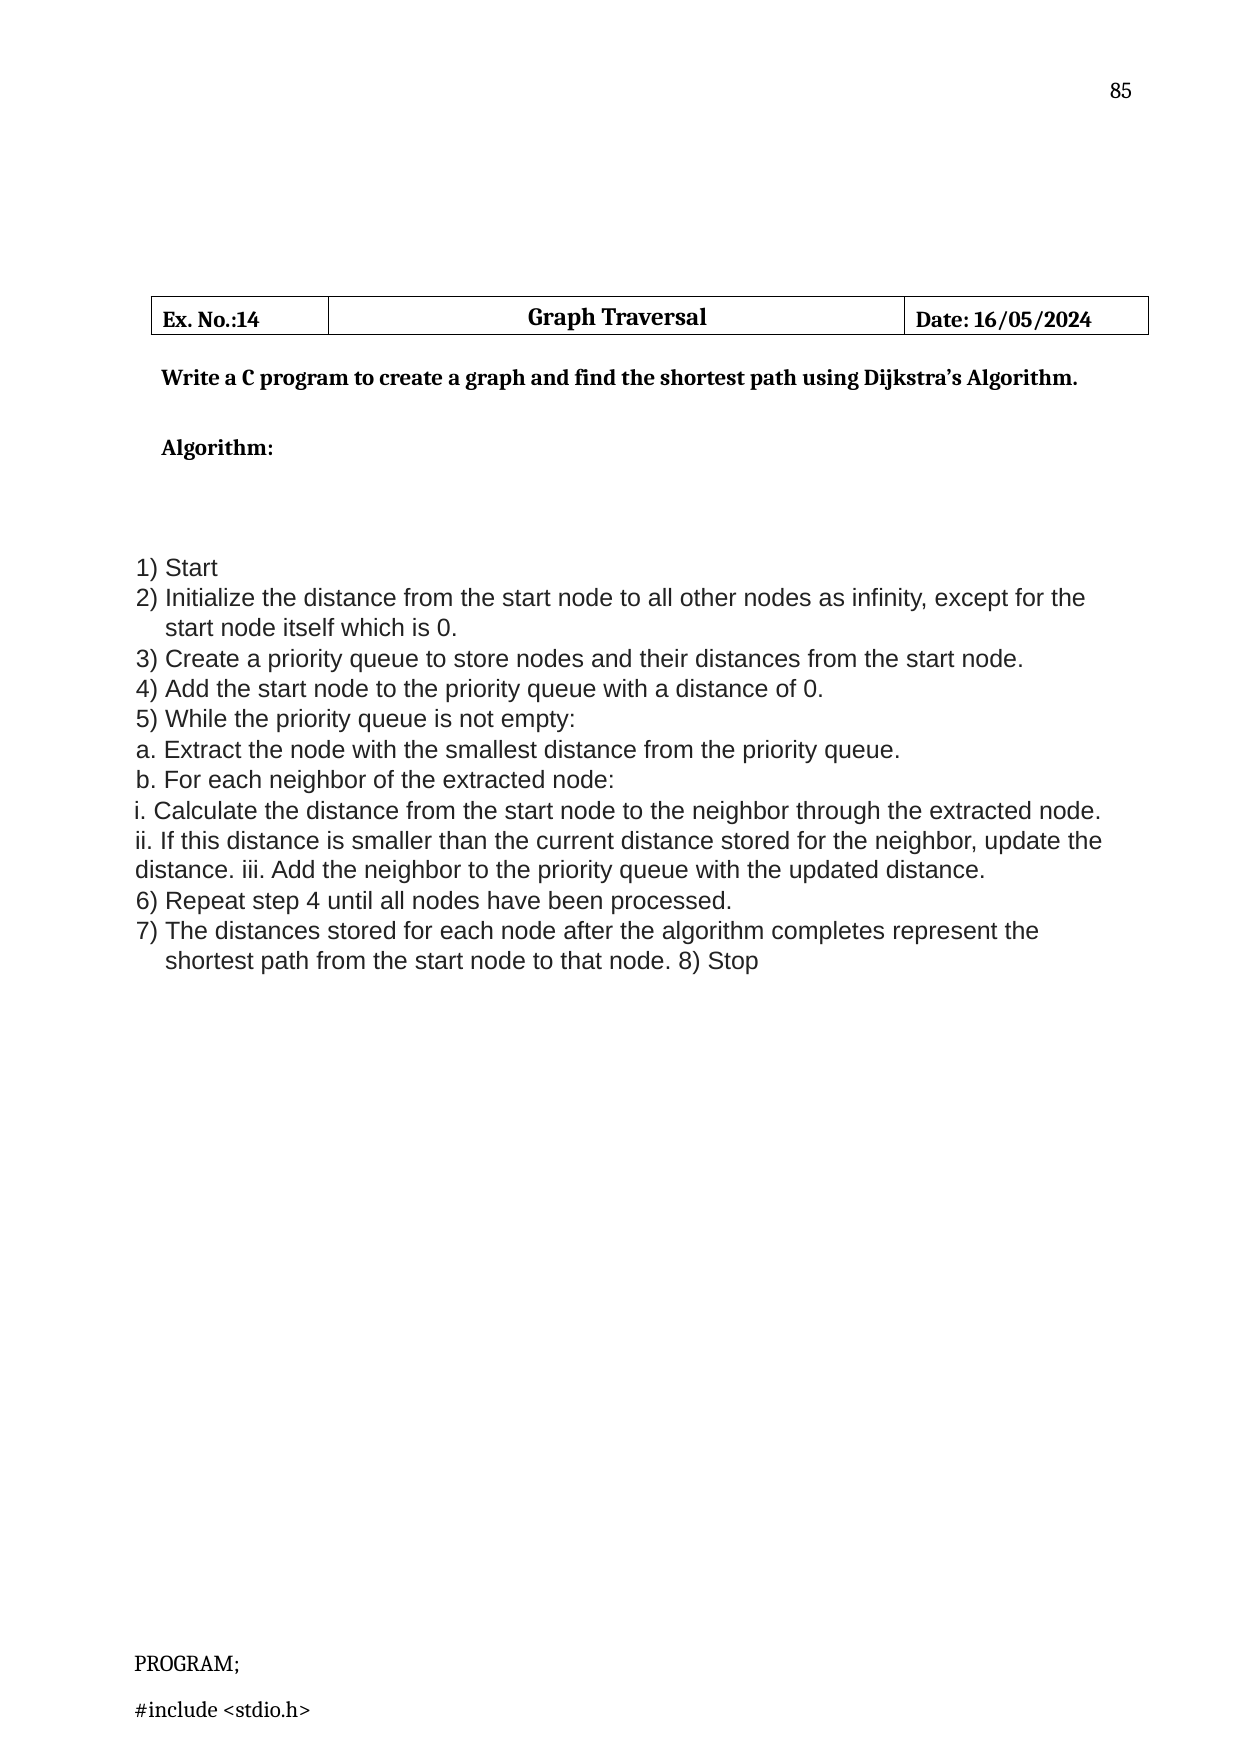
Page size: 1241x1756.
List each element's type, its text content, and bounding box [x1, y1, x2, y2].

list Start [136, 553, 1136, 582]
list Initialize the distance from the start node to all other nodes as infinity, except for the start node itself which is 0. [136, 583, 1136, 642]
list Create a priority queue to store nodes and their distances from the start node. [136, 644, 1136, 672]
table_header Date: 16/05/2024 [905, 297, 1148, 333]
list The distances stored for each node after the algorithm completes represent the shortest path from the start node to that node. 8) Stop [136, 916, 1136, 975]
table_header Graph Traversal [329, 297, 904, 333]
text PROGRAM; [134, 1650, 595, 1677]
text Algorithm: [161, 434, 1136, 461]
list While the priority queue is not empty: [136, 704, 1136, 733]
table_header Ex. No.:14 [152, 297, 328, 333]
list Repeat step 4 until all nodes have been processed. [136, 886, 1136, 915]
text Write a C program to create a graph and find the shortest path using Dijkstra’s Algorithm. [161, 365, 1136, 391]
text i. Calculate the distance from the start node to the neighbor through the extracted node. ii. If this distance is smaller than the current distance stored for the neighbor, update the distance. iii. Add the neighbor to the priority queue with the updated distance. [134, 796, 1104, 884]
list Add the start node to the priority queue with a distance of 0. [136, 674, 1136, 703]
list For each neighbor of the extracted node: [136, 765, 1136, 794]
list Extract the node with the smallest distance from the priority queue. [136, 735, 1136, 764]
text #include <stdio.h> [134, 1697, 595, 1723]
